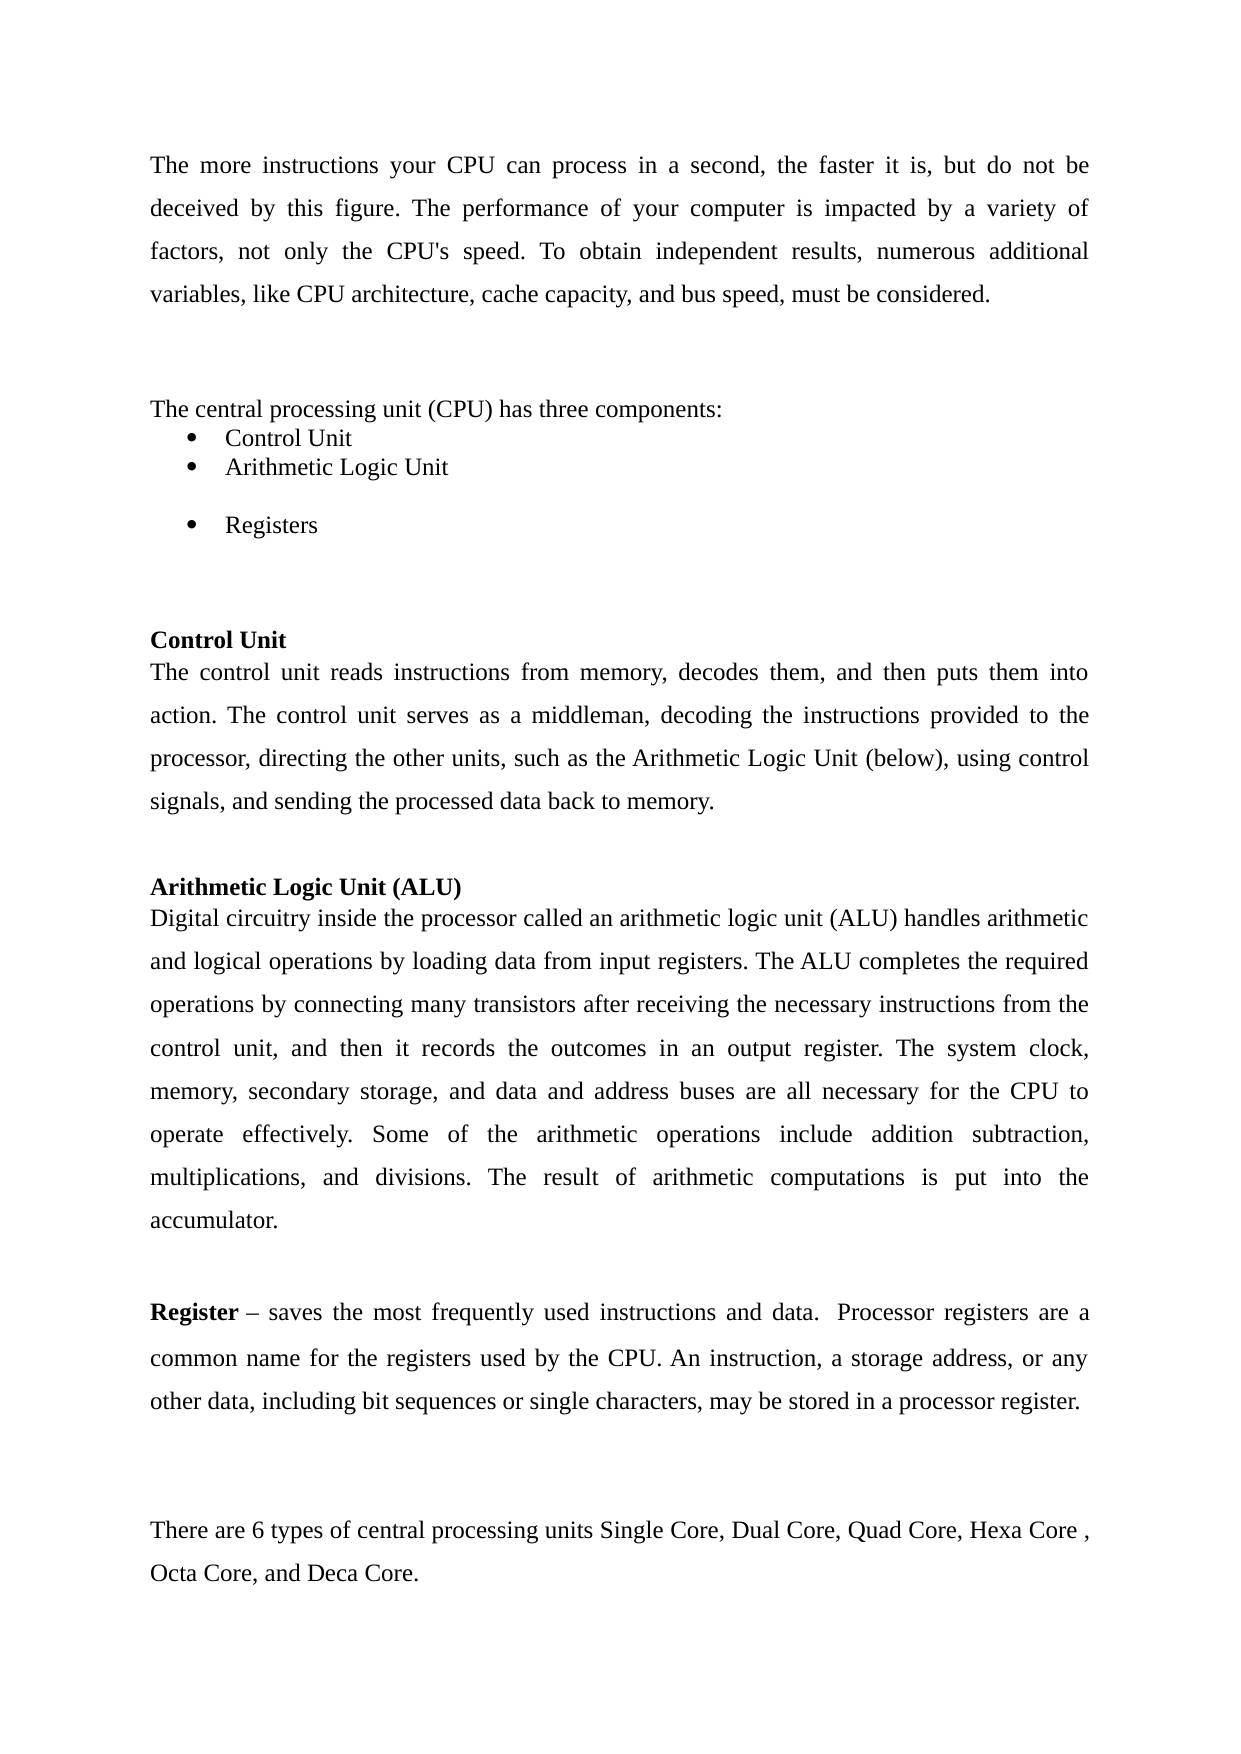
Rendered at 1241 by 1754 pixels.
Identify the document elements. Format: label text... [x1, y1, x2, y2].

text The central processing unit (CPU) has three components: [150, 394, 1090, 423]
list Arithmetic Logic Unit [187, 452, 1090, 481]
text Arithmetic Logic Unit (ALU) [150, 872, 1090, 901]
list Control Unit [187, 423, 1090, 452]
list Registers [187, 510, 1090, 538]
text There are 6 types of central processing units Single Core, Dual Core, Quad Core, Hexa Core , Octa Core, and Deca Core. [150, 1515, 1090, 1587]
text Digital circuitry inside the processor called an arithmetic logic unit (ALU) handles arithmetic and logical operations by loading data from input registers. The ALU completes the required operations by connecting many transistors after receiving the necessary instructions from the control unit, and then it records the outcomes in an output register. The system clock, memory, secondary storage, and data and address buses are all necessary for the CPU to operate effectively. Some of the arithmetic operations include addition subtraction, multiplications, and divisions. The result of arithmetic computations is put into the accumulator. [150, 903, 1090, 1234]
text The control unit reads instructions from memory, decodes them, and then puts them into action. The control unit serves as a middleman, decoding the instructions provided to the processor, directing the other units, such as the Arithmetic Logic Unit (below), using control signals, and sending the processed data back to memory. [150, 657, 1090, 815]
text Register – saves the most frequently used instructions and data. Processor registers are a common name for the registers used by the CPU. An instruction, a storage address, or any other data, including bit sequences or single characters, may be stored in a processor register. [150, 1291, 1090, 1414]
text Control Unit [150, 626, 1090, 654]
text The more instructions your CPU can process in a second, the faster it is, but do not be deceived by this figure. The performance of your computer is impacted by a variety of factors, not only the CPU's speed. To obtain independent results, numerous additional variables, like CPU architecture, cache capacity, and bus speed, must be considered. [150, 150, 1090, 308]
